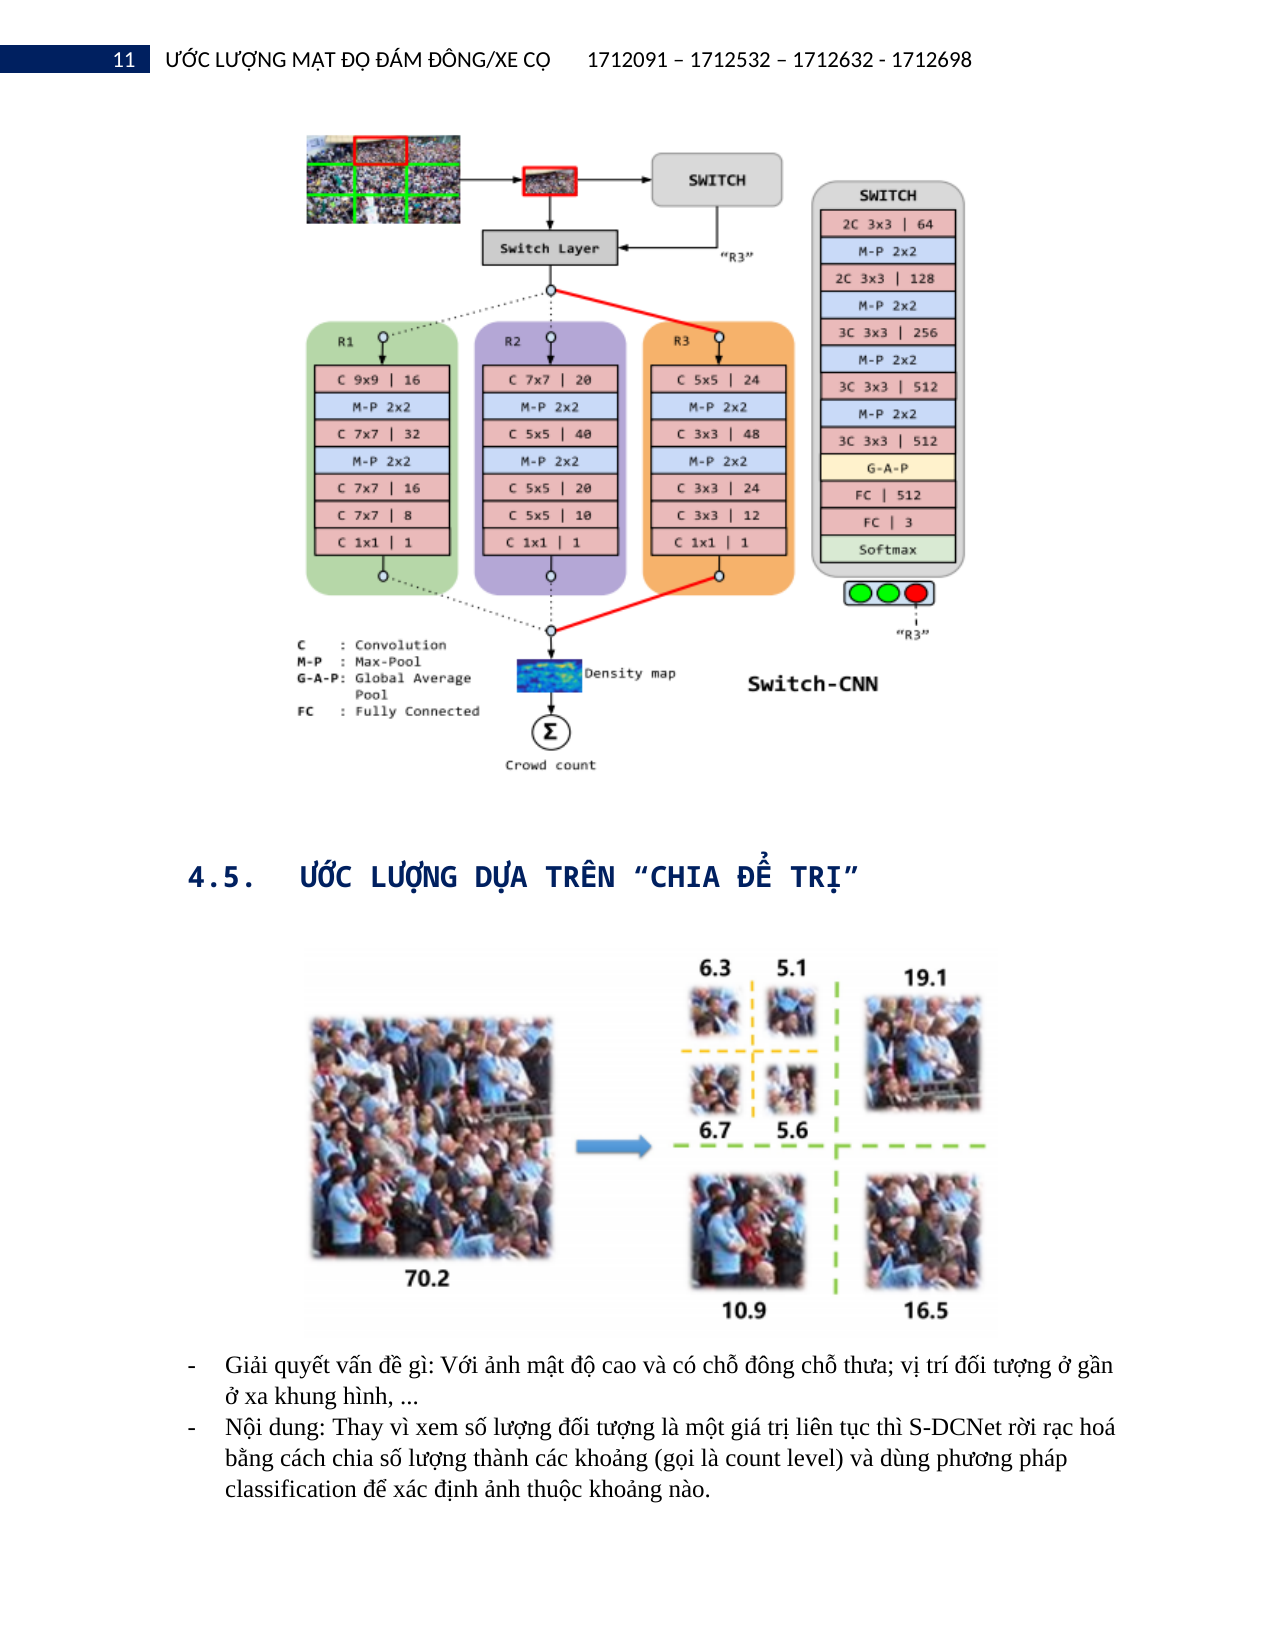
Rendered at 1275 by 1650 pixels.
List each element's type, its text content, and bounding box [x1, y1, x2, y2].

picture [275, 118, 1000, 790]
list Giải quyết vấn đề gì: Với ảnh mật độ cao và có chỗ đông chỗ thưa; vị trí đối tượng ở gần ở xa khung hình, ... [187, 1350, 1125, 1410]
picture [232, 899, 1085, 1348]
list Nội dung: Thay vì xem số lượng đối tượng là một giá trị liên tục thì S-DCNet rời rạc hoá bằng cách chia số lượng thành các khoảng (gọi là count level) và dùng phương pháp classification để xác định ảnh thuộc khoảng nào. [187, 1412, 1125, 1503]
list ƯỚC LƯỢNG DỰA TRÊN “CHIA ĐỂ TRỊ” [187, 856, 1125, 896]
